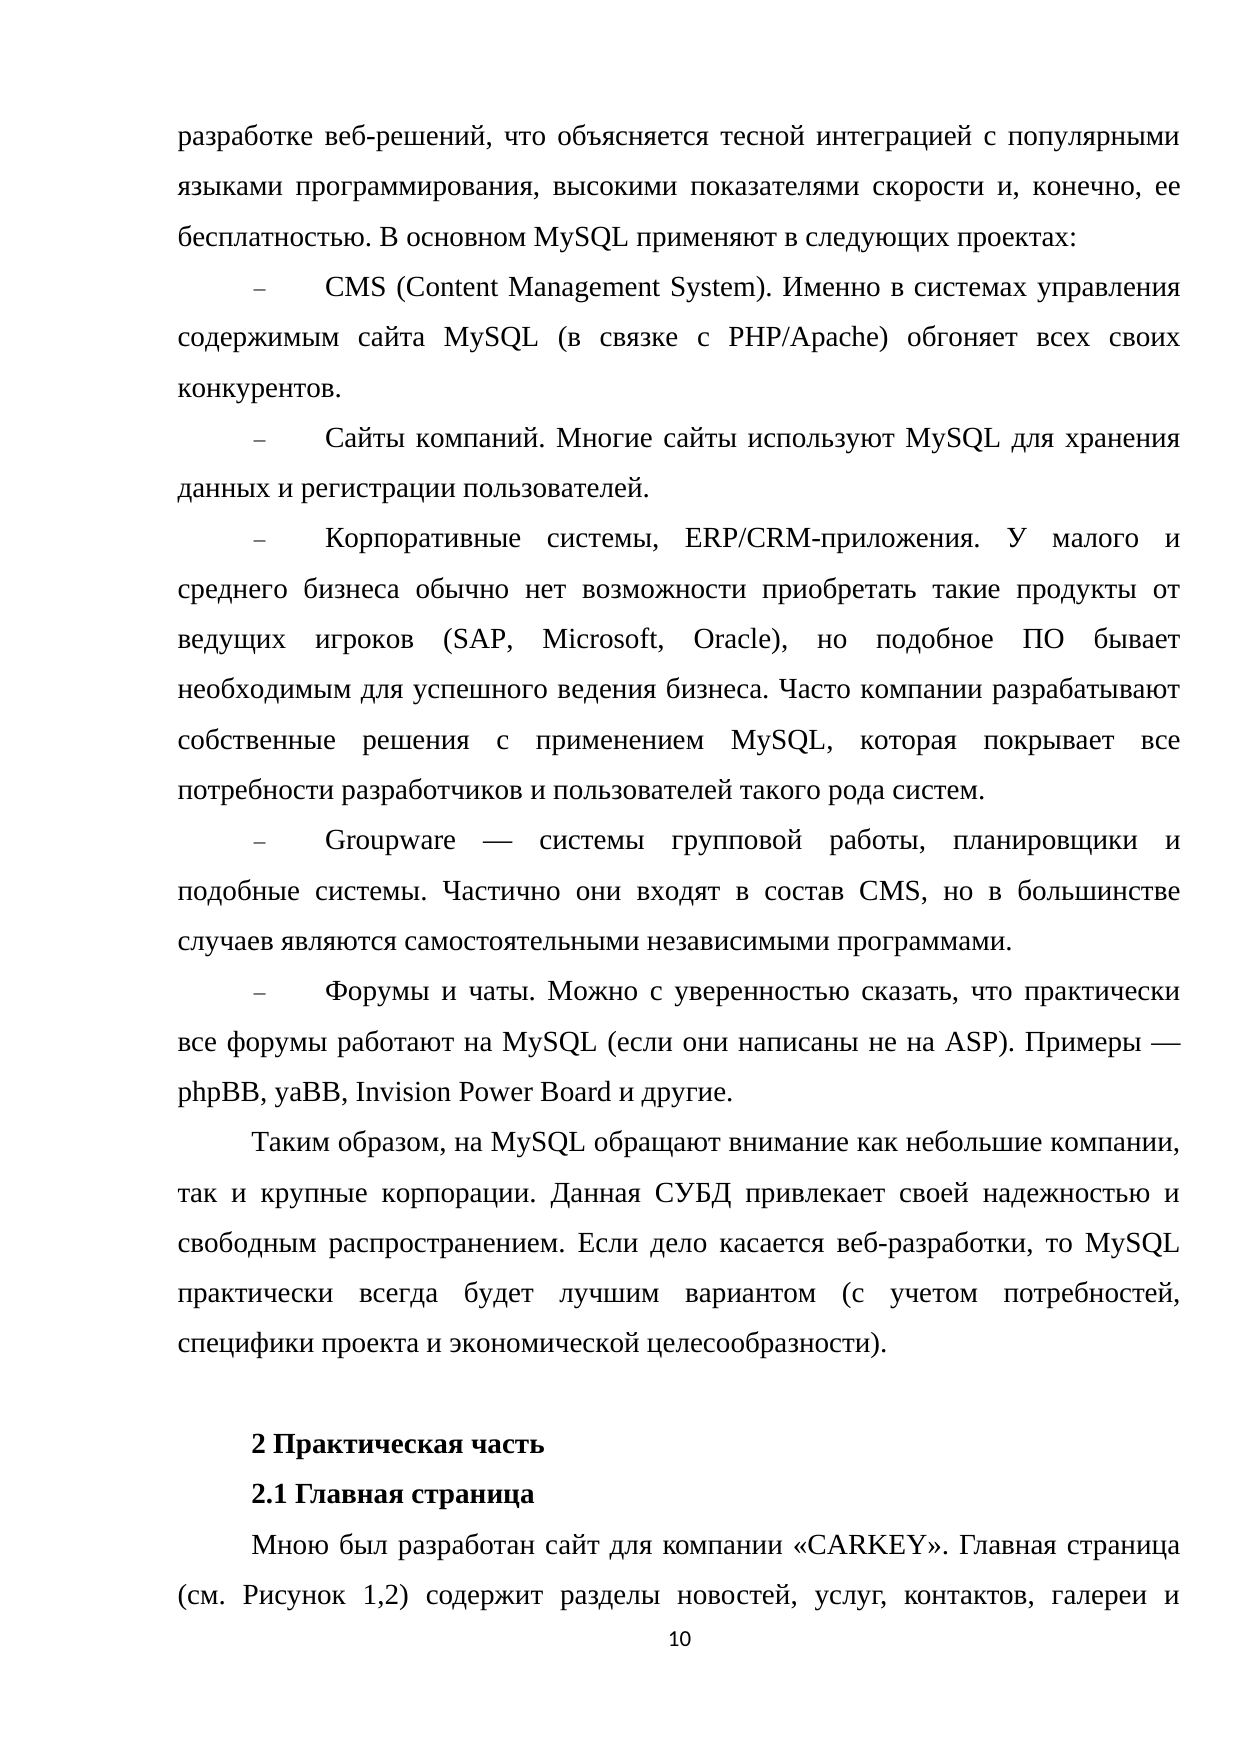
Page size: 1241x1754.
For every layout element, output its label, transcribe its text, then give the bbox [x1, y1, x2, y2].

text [177, 118, 1181, 252]
list Groupware — системы групповой работы, планировщики и подобные системы. Частично они входят в состав CMS, но в большинстве случаев являются самостоятельными независимыми программами. [177, 822, 1181, 957]
list Сайты компаний. Многие сайты используют MySQL для хранения данных и регистрации пользователей. [177, 420, 1181, 504]
list CMS (Content Management System). Именно в системах управления содержимым сайта MySQL (в связке с PHP/Apache) обгоняет всех своих конкурентов. [177, 269, 1181, 403]
text Таким образом, на MySQL обращают внимание как небольшие компании, так и крупные корпорации. Данная СУБД привлекает своей надежностью и свободным распространением. Если дело касается веб-разработки, то MySQL практически всегда будет лучшим вариантом (с учетом потребностей, специфики проекта и экономической целесообразности). [177, 1124, 1181, 1359]
list Форумы и чаты. Можно с уверенностью сказать, что практически все форумы работают на MySQL (если они написаны не на ASP). Примеры — phpBB, yaBB, Invision Power Board и другие. [177, 973, 1181, 1108]
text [177, 1527, 1181, 1611]
text 2 Практическая часть [177, 1426, 1181, 1460]
text 2.1 Главная страница [177, 1477, 1181, 1510]
list Корпоративные системы, ERP/CRM-приложения. У малого и среднего бизнеса обычно нет возможности приобретать такие продукты от ведущих игроков (SAP, Microsoft, Oracle), но подобное ПО бывает необходимым для успешного ведения бизнеса. Часто компании разрабатывают собственные решения с применением MySQL, которая покрывает все потребности разработчиков и пользователей такого рода систем. [177, 521, 1181, 806]
